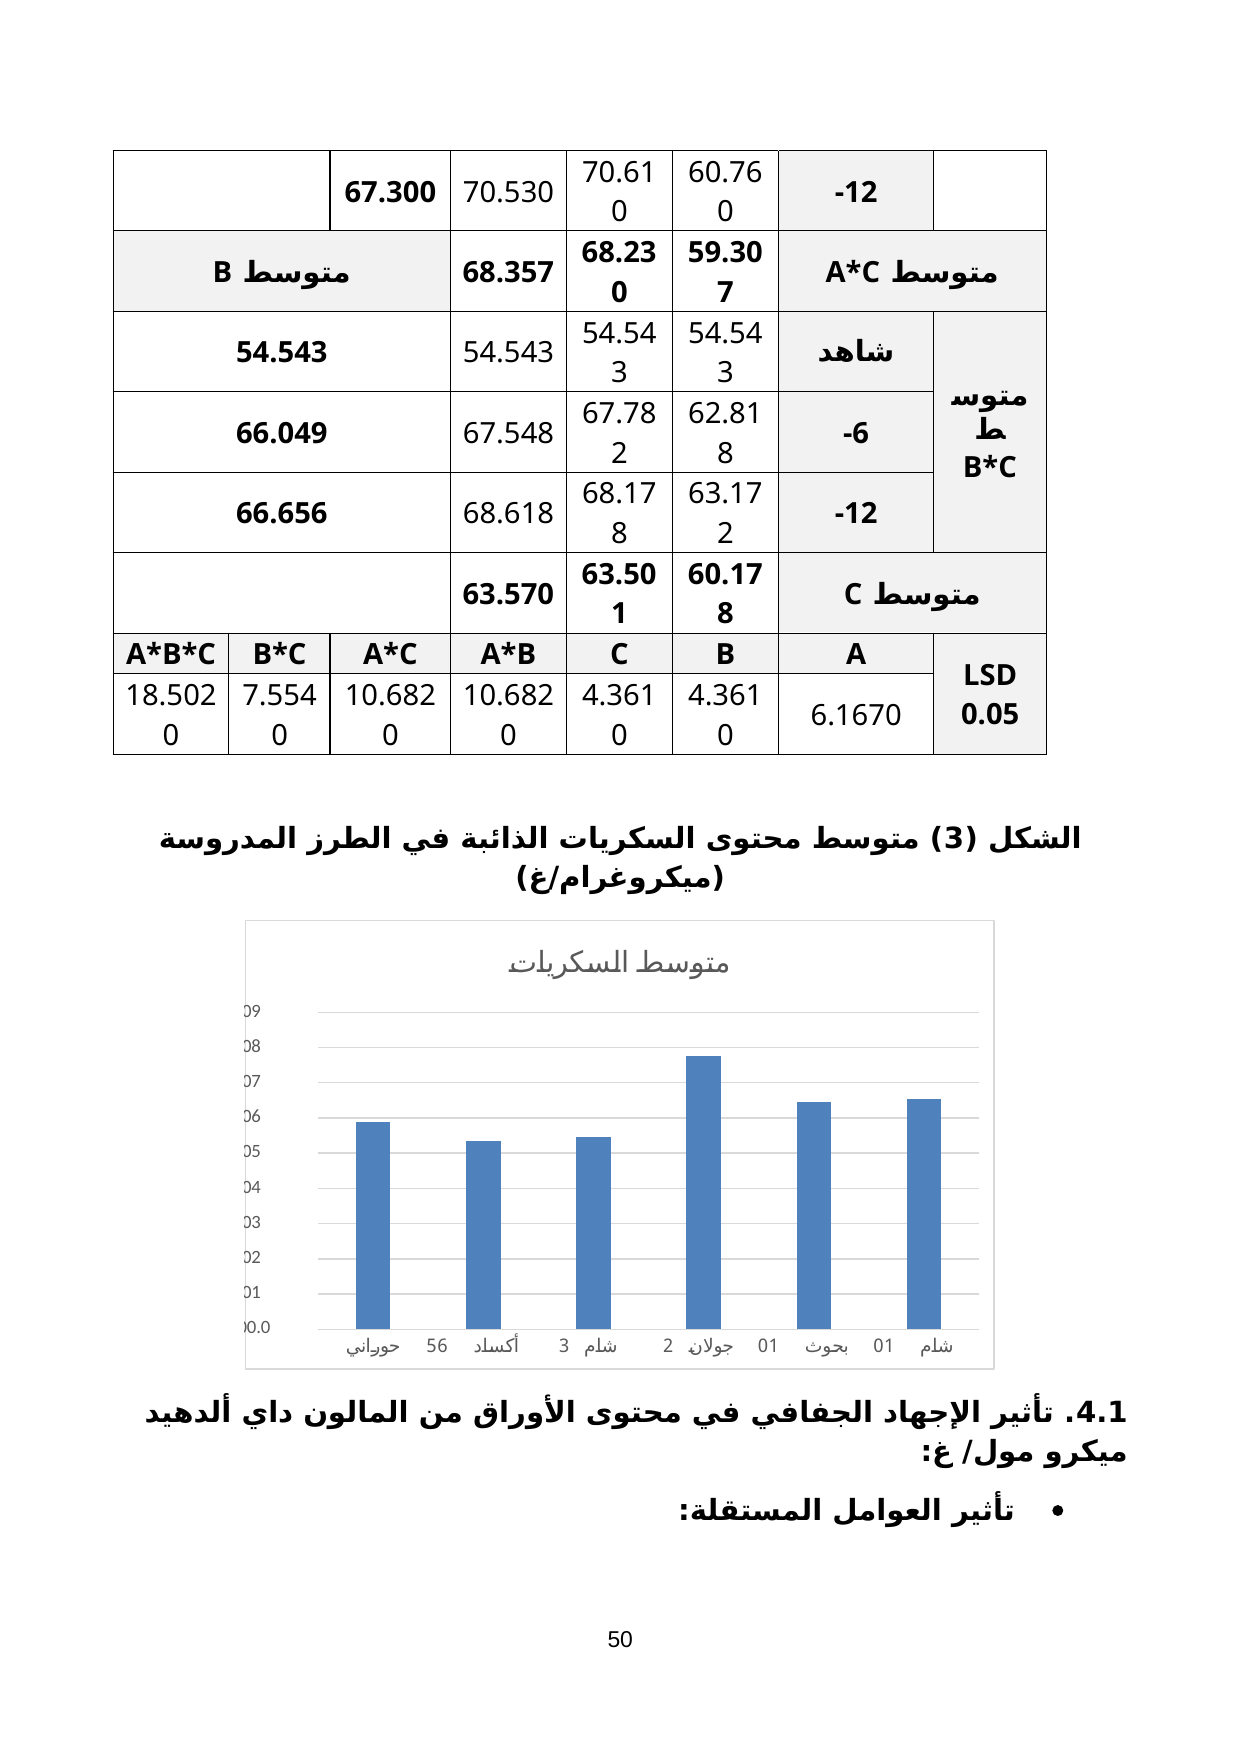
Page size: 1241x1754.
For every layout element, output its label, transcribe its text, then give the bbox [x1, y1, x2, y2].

table_cell C [567, 634, 672, 673]
table_cell 18.5020 [114, 674, 228, 754]
text 4.1. تأثير الإجهاد الجفافي في محتوى الأوراق من المالون داي ألدهيد ميكرو مول/ غ: [112, 1395, 1128, 1468]
table_cell 68.618 [451, 473, 566, 552]
table_cell متوسط B*C [934, 312, 1046, 552]
table_cell B [673, 634, 778, 673]
table_cell 54.543 [451, 312, 566, 391]
table_cell متوسط C [779, 553, 1046, 632]
table_cell -6 [779, 392, 933, 472]
table_cell 63.172 [673, 473, 778, 552]
table_cell 6.1670 [779, 674, 933, 754]
table_cell 54.543 [567, 312, 672, 391]
list تأثير العوامل المستقلة: [112, 1494, 1053, 1528]
table_cell 4.3610 [567, 674, 672, 754]
table_cell 63.501 [567, 553, 672, 632]
table_cell A [779, 634, 933, 673]
table_cell 68.178 [567, 473, 672, 552]
table_cell B*C [229, 634, 329, 673]
table_cell A*B*C [114, 634, 228, 673]
table_cell 60.760 [673, 151, 778, 230]
table_cell 68.230 [567, 231, 672, 311]
table_cell A*C [331, 634, 450, 673]
table_cell 10.6820 [451, 674, 566, 754]
table_cell 54.543 [114, 312, 450, 391]
table_cell 10.6820 [331, 674, 450, 754]
text الشكل (3) متوسط محتوى السكريات الذائبة في الطرز المدروسة (ميكروغرام/غ) [112, 821, 1128, 894]
table_cell 67.300 [331, 151, 450, 230]
table_cell 54.543 [673, 312, 778, 391]
table_cell 68.357 [451, 231, 566, 311]
table_cell 60.178 [673, 553, 778, 632]
table_cell 66.049 [114, 392, 450, 472]
table_cell 66.656 [114, 473, 450, 552]
table_cell 70.530 [451, 151, 566, 230]
table_cell شاهد [779, 312, 933, 391]
table_cell متوسط A*C [779, 231, 1046, 311]
table_cell 62.818 [673, 392, 778, 472]
table_cell [114, 553, 450, 632]
table_cell 4.3610 [673, 674, 778, 754]
table_cell -12 [779, 473, 933, 552]
table_cell A*B [451, 634, 566, 673]
table_cell 67.782 [567, 392, 672, 472]
table_cell 67.548 [451, 392, 566, 472]
table_cell متوسط B [114, 231, 450, 311]
table_cell LSD 0.05 [934, 634, 1046, 754]
table_cell 70.610 [567, 151, 672, 230]
table_cell 7.5540 [229, 674, 329, 754]
table_cell 63.570 [451, 553, 566, 632]
table_cell 59.307 [673, 231, 778, 311]
table_cell -12 [779, 151, 933, 230]
